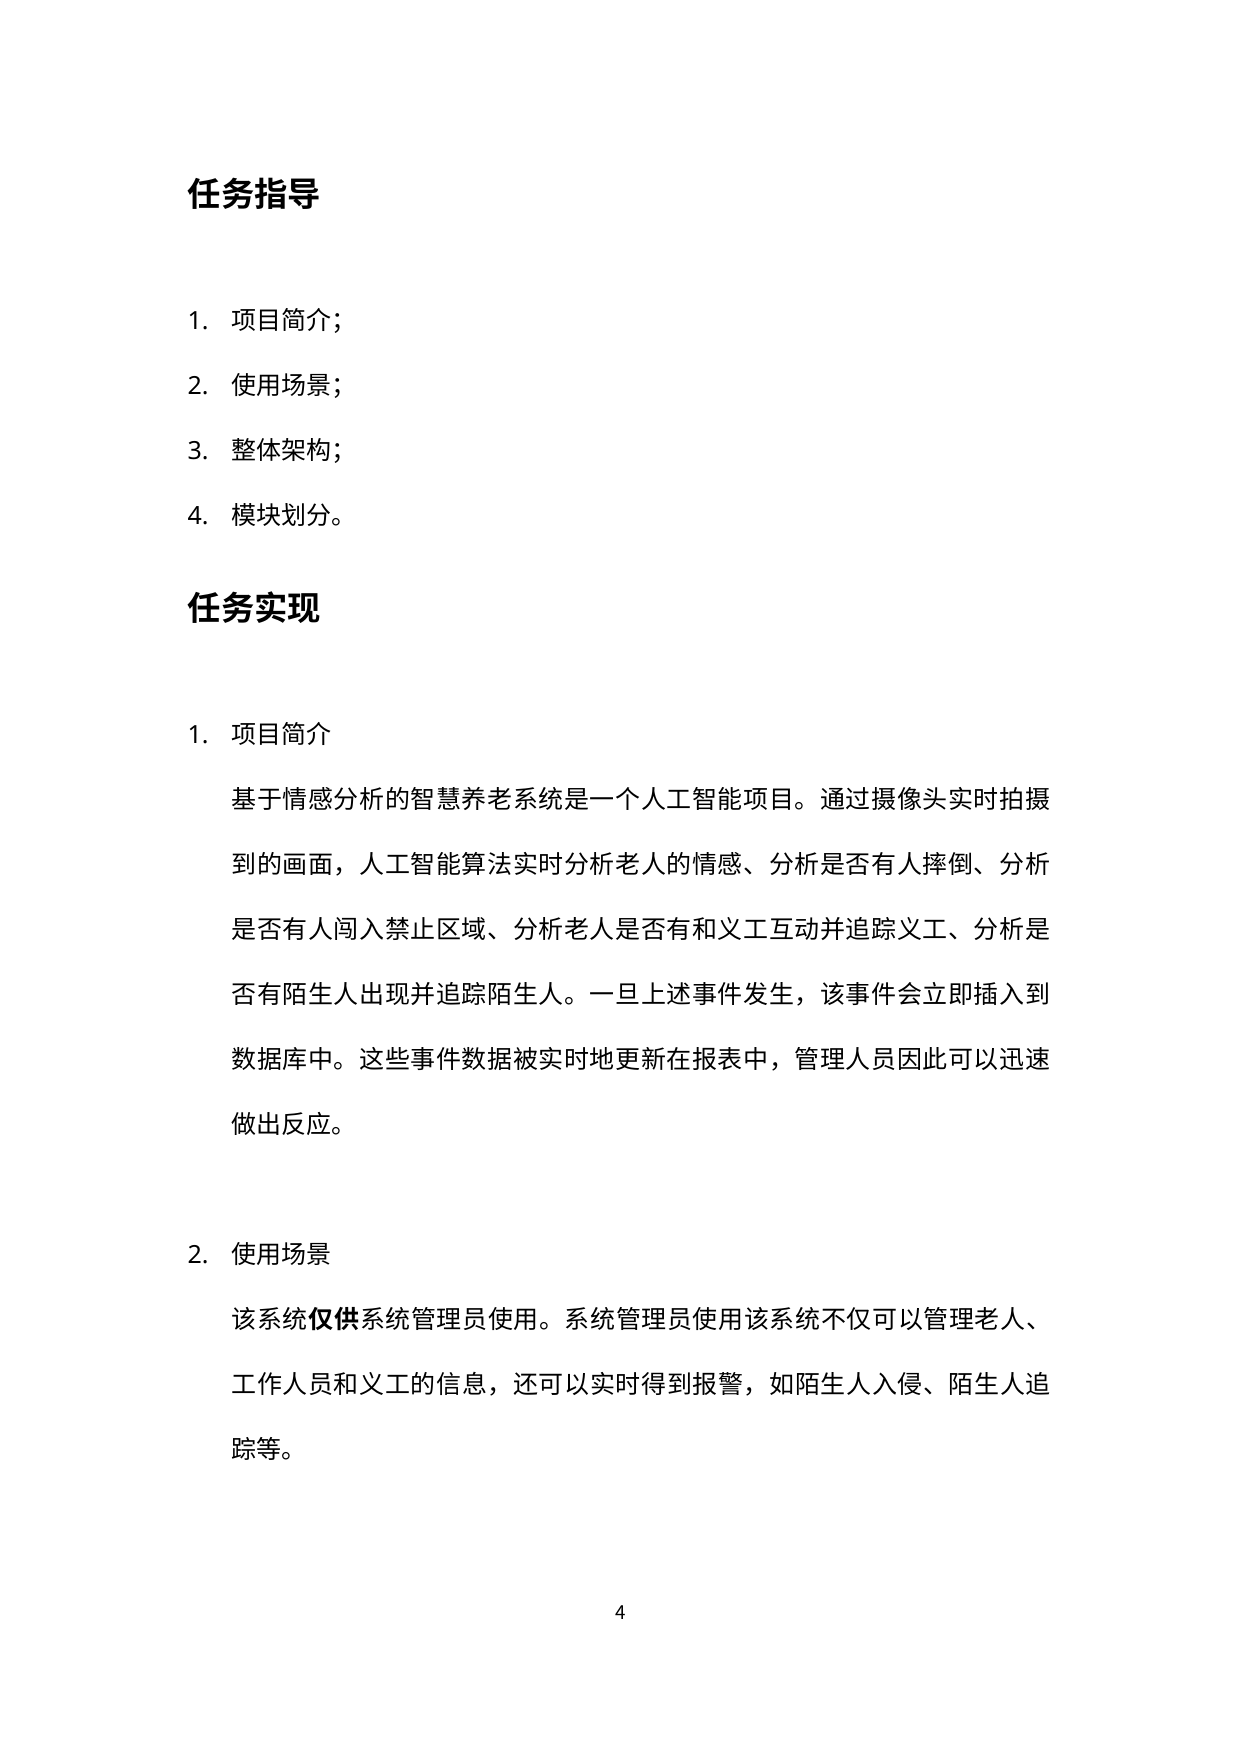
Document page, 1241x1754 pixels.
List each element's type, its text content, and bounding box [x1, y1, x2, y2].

subtitle 任务实现 [187, 573, 1053, 638]
list 基于情感分析的智慧养老系统是一个人工智能项目。通过摄像头实时拍摄到的画面，人工智能算法实时分析老人的情感、分析是否有人摔倒、分析是否有人闯入禁止区域、分析老人是否有和义工互动并追踪义工、分析是否有陌生人出现并追踪陌生人。一旦上述事件发生，该事件会立即插入到数据库中。这些事件数据被实时地更新在报表中，管理人员因此可以迅速做出反应。 [231, 765, 1053, 1155]
list 使用场景； [187, 351, 1053, 416]
subtitle 任务指导 [187, 159, 1053, 224]
list 使用场景 [187, 1220, 1053, 1285]
list 项目简介 [187, 700, 1053, 765]
list 该系统仅供系统管理员使用。系统管理员使用该系统不仅可以管理老人、工作人员和义工的信息，还可以实时得到报警，如陌生人入侵、陌生人追踪等。 [231, 1285, 1053, 1480]
list 整体架构； [187, 416, 1053, 481]
list 项目简介； [187, 286, 1053, 351]
list 模块划分。 [187, 481, 1053, 546]
